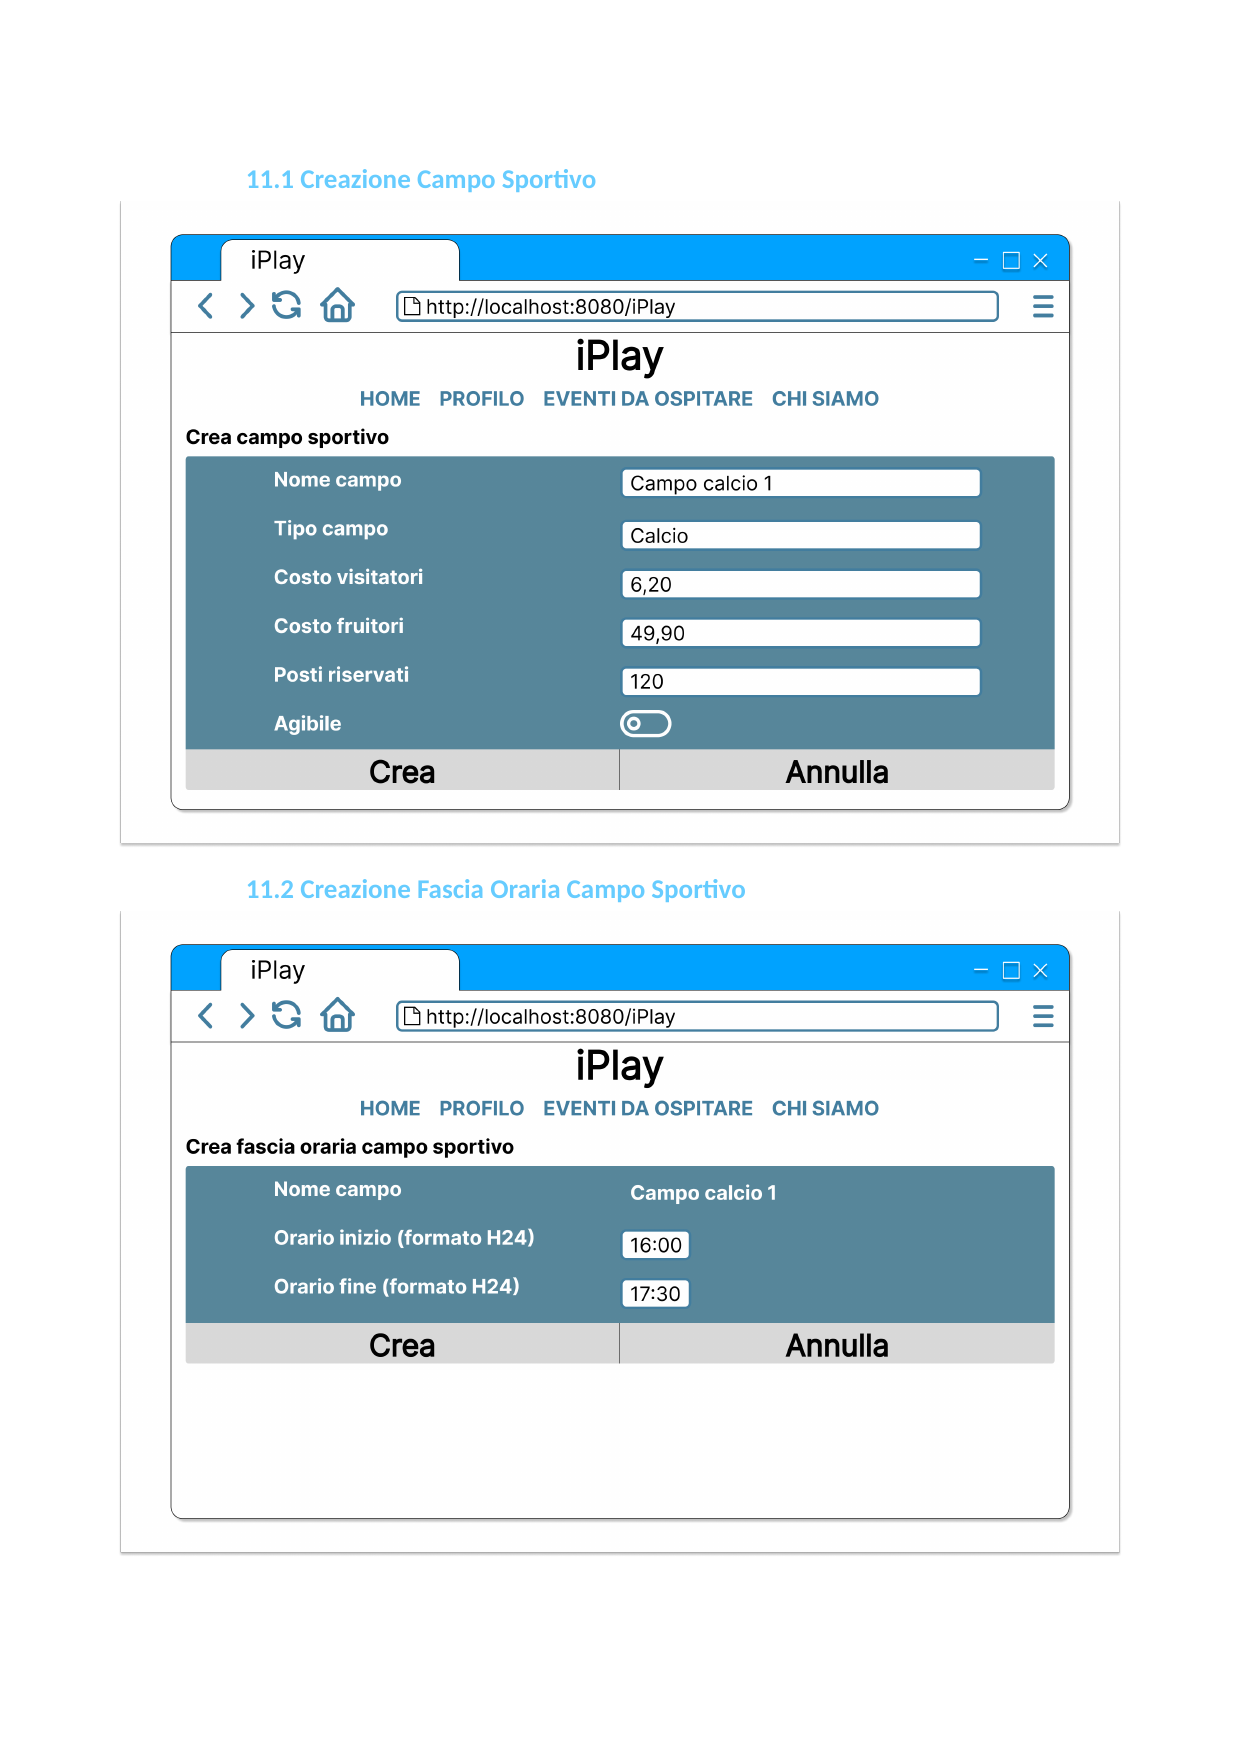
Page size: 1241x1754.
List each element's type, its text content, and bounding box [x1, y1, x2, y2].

picture [118, 201, 1122, 848]
subtitle 11.2 Creazione Fascia Oraria Campo Sportivo [246, 872, 1122, 905]
subtitle 11.1 Creazione Campo Sportivo [246, 162, 1122, 196]
picture [118, 911, 1122, 1557]
